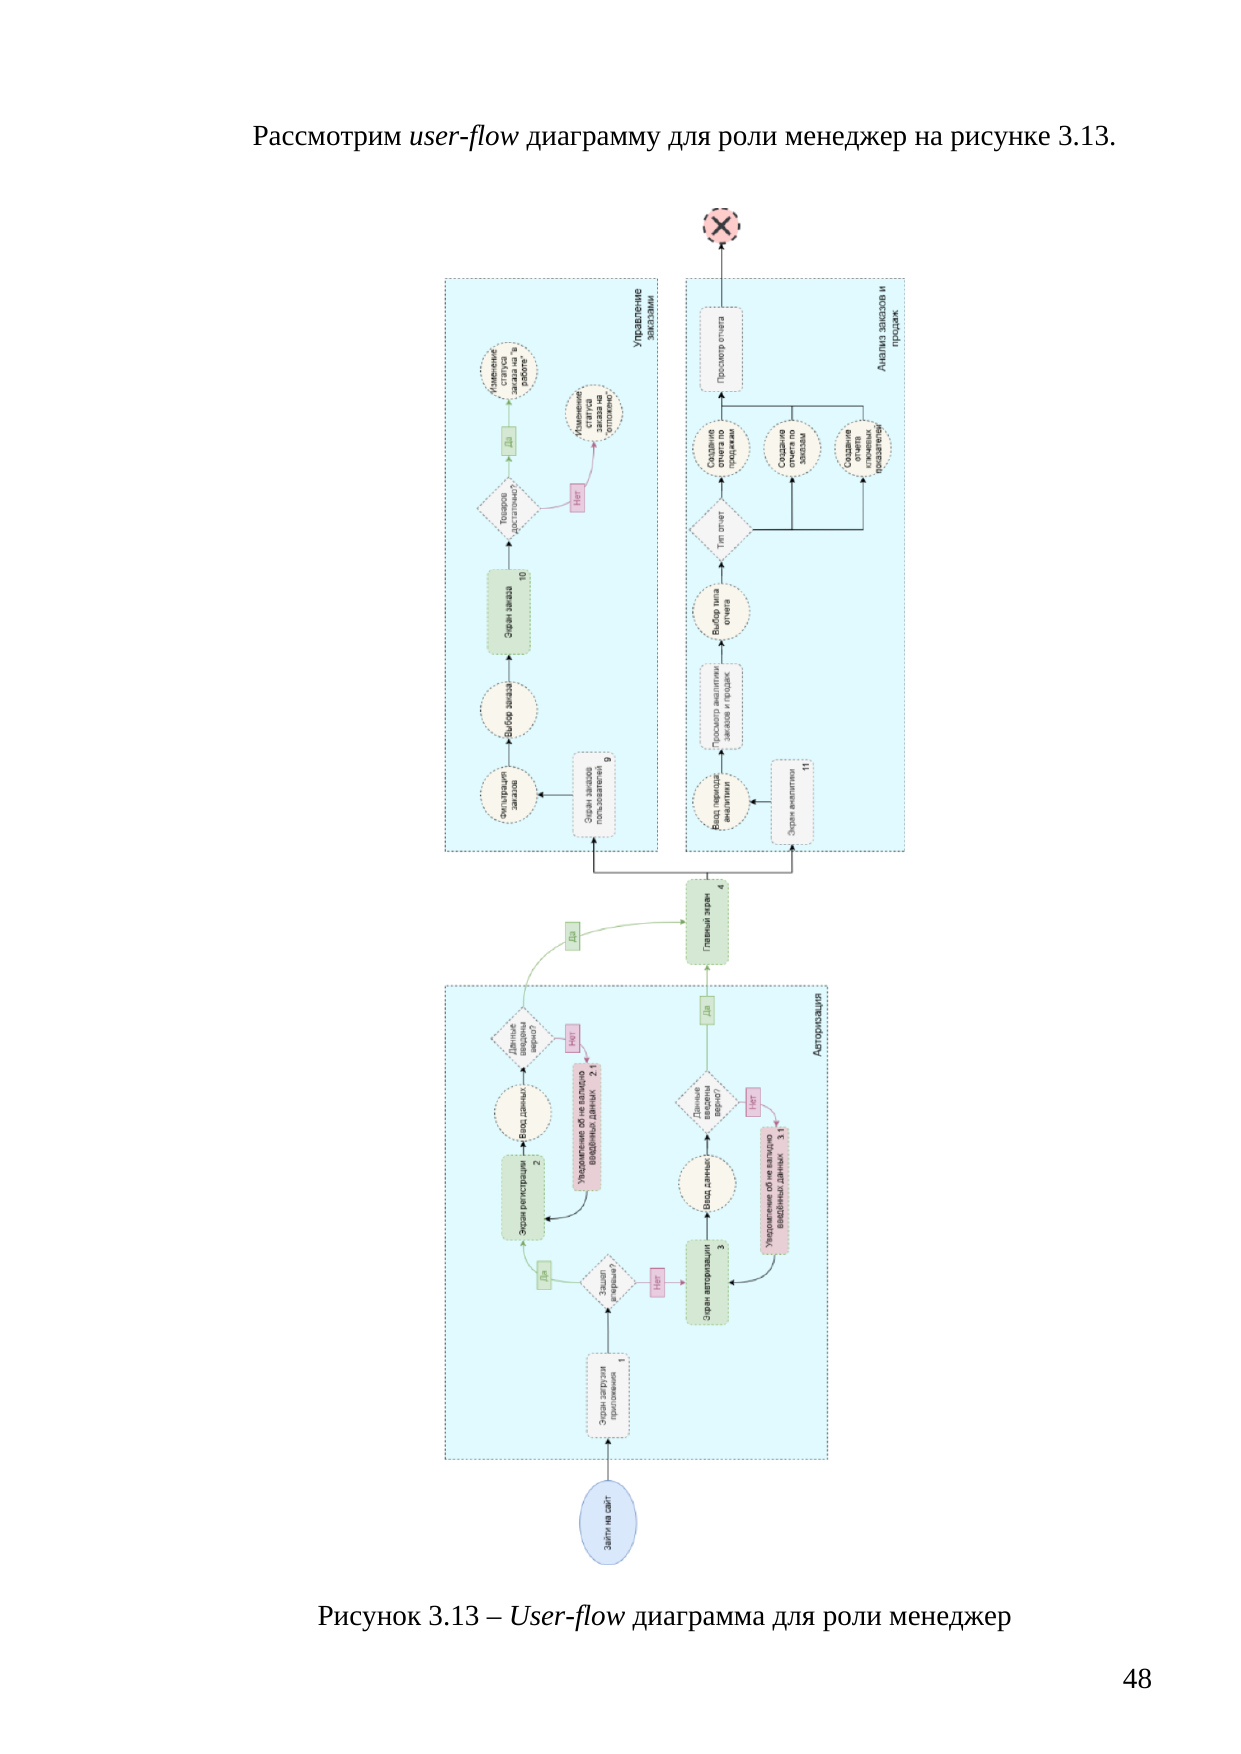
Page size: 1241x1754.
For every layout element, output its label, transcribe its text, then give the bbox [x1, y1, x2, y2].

text Рисунок 3.13 – User-flow диаграмма для роли менеджер [177, 1598, 1152, 1632]
picture [445, 209, 905, 1564]
text Рассмотрим user-flow диаграмму для роли менеджер на рисунке 3.13. [177, 118, 1152, 152]
